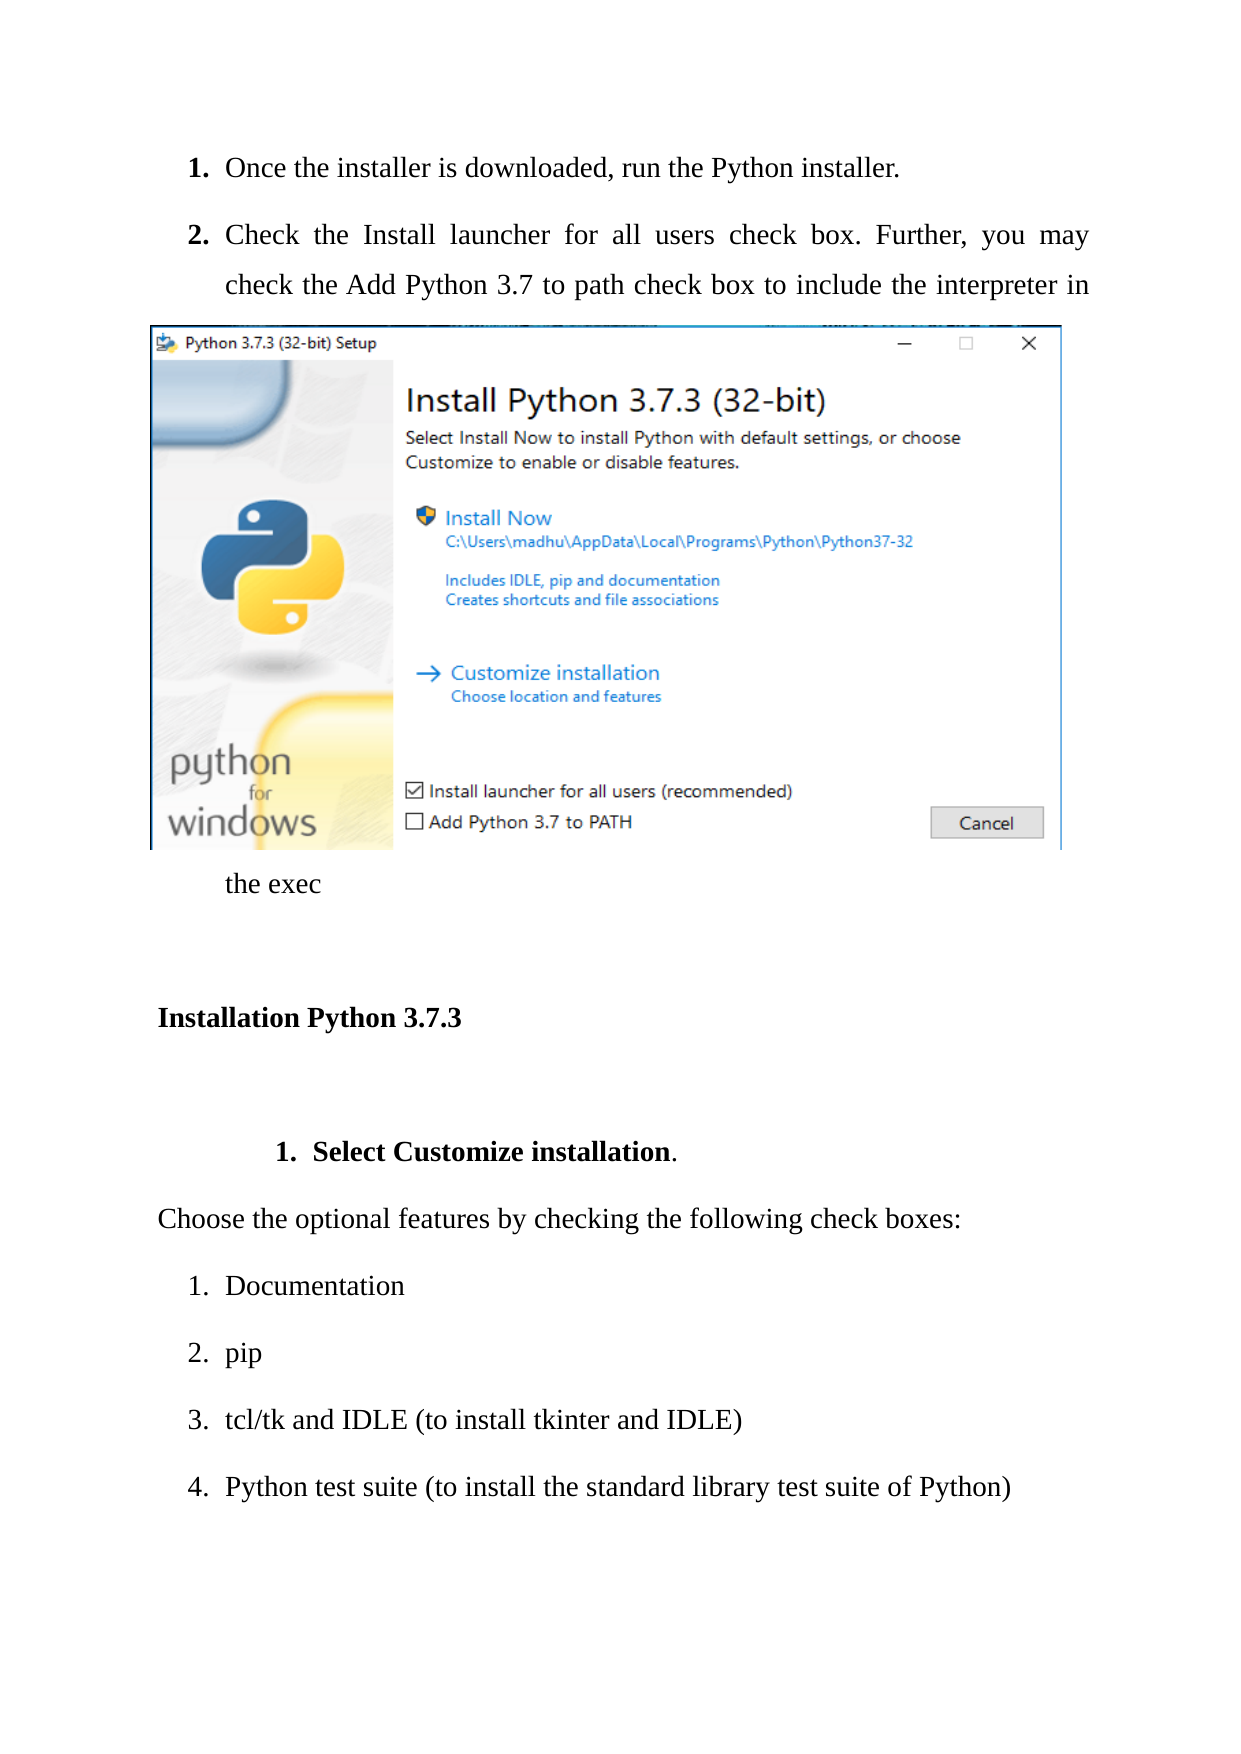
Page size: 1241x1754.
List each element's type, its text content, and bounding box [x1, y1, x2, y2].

list tcl/tk and IDLE (to install tkinter and IDLE) [187, 1402, 1090, 1435]
text Choose the optional features by checking the following check boxes: [150, 1201, 1090, 1234]
list pip [187, 1335, 1090, 1368]
list Select Customize installation. [275, 1134, 1090, 1167]
list Python test suite (to install the standard library test suite of Python) [187, 1469, 1090, 1502]
picture [150, 325, 1062, 850]
list Once the installer is downloaded, run the Python installer. [187, 150, 1090, 183]
text Installation Python 3.7.3 [150, 1000, 1090, 1033]
list Documentation [187, 1268, 1090, 1301]
